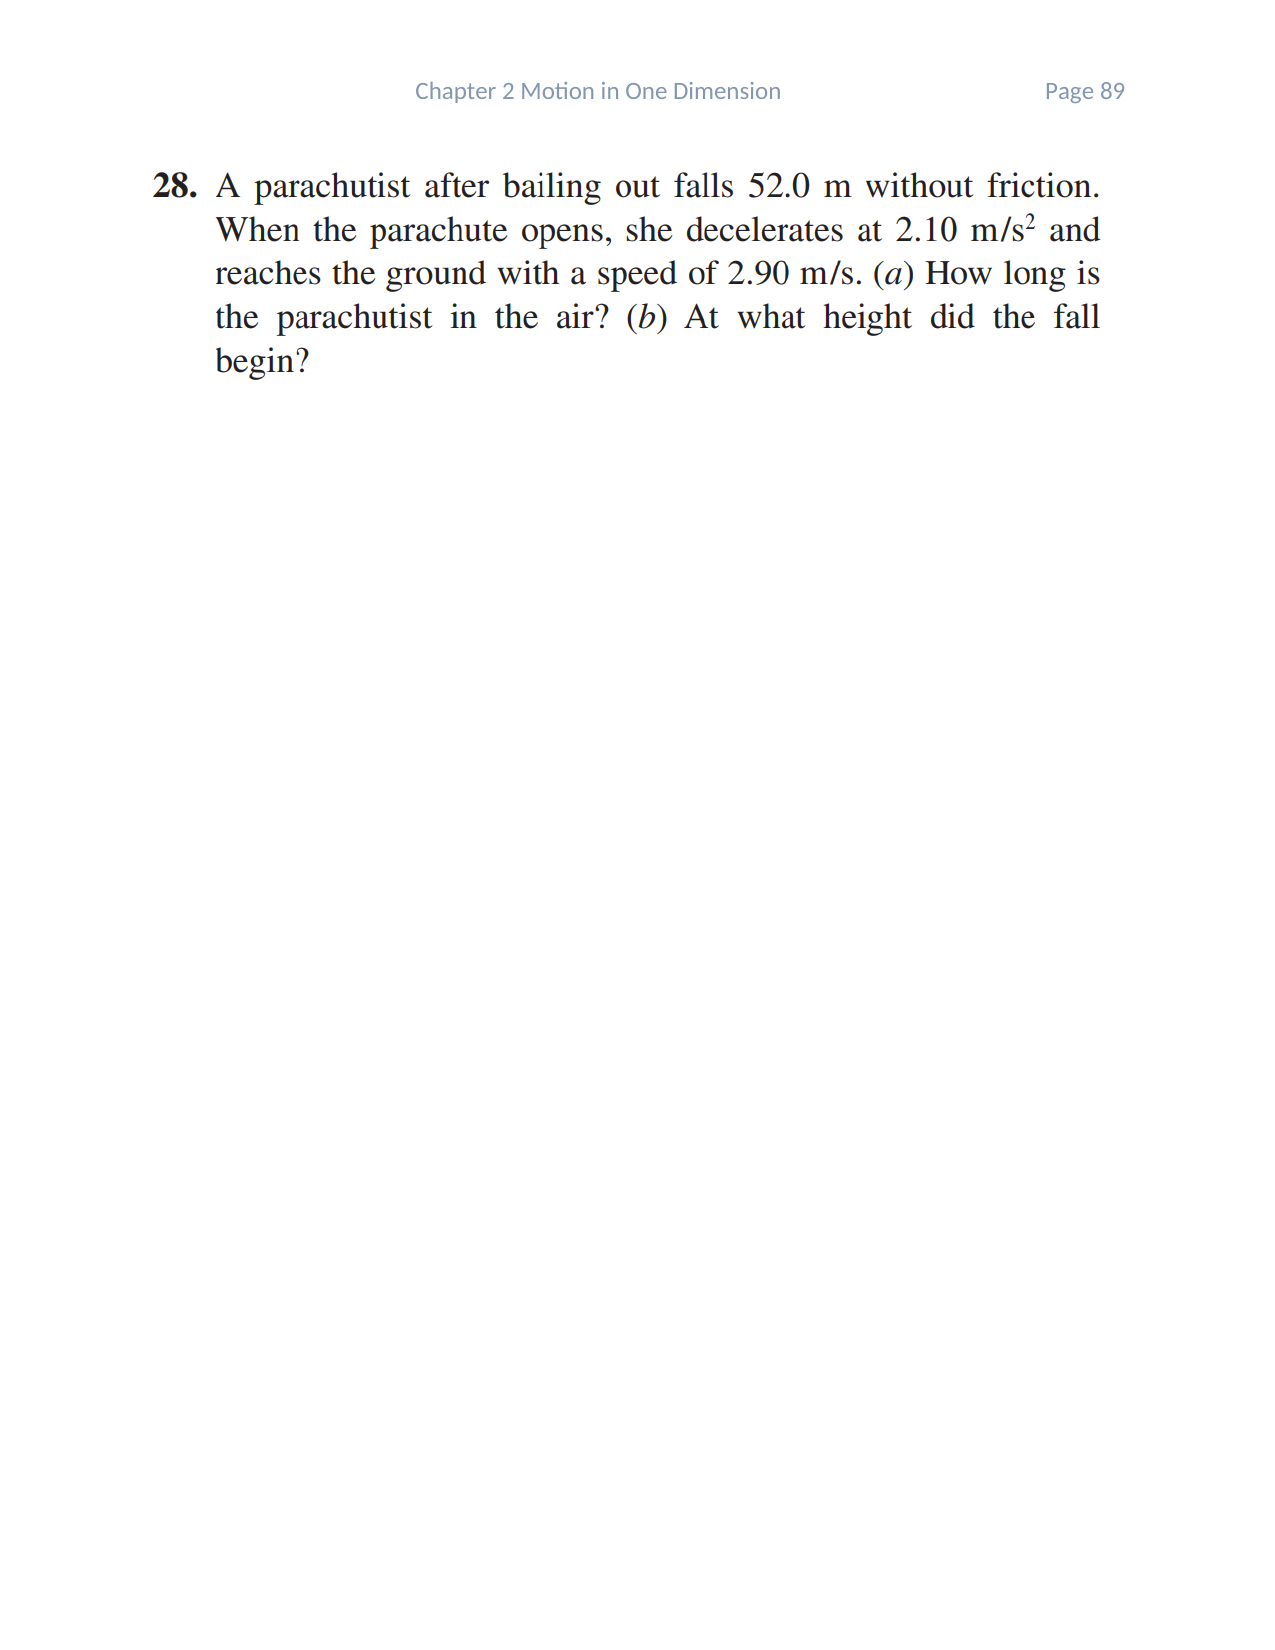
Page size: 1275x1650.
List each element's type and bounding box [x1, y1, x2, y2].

picture [135, 150, 1110, 382]
